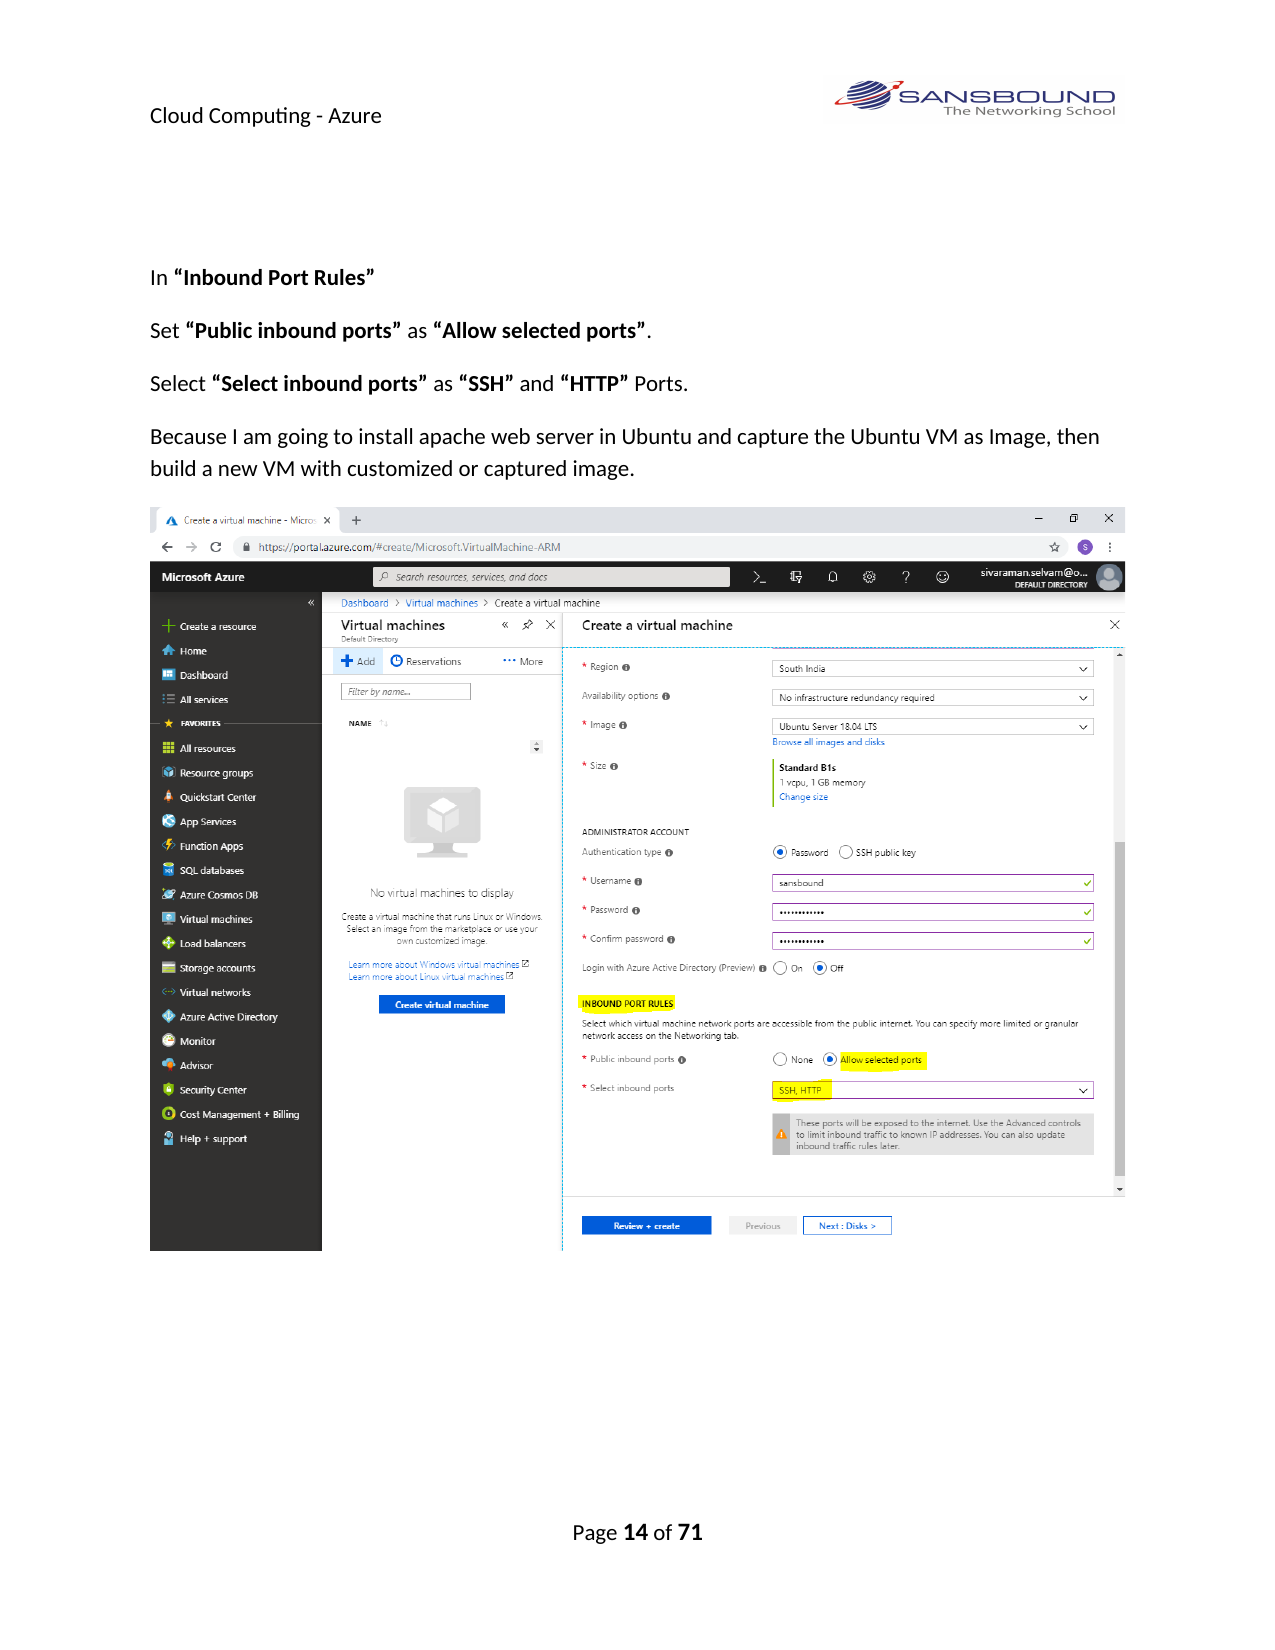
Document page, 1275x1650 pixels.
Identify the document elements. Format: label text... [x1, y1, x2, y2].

picture [823, 75, 1125, 124]
picture [150, 507, 1125, 1251]
text Because I am going to install apache web server in Ubuntu and capture the Ubuntu VM as Image, then build a new VM with customized or captured image. [150, 422, 1125, 482]
text In “Inbound Port Rules” [150, 263, 1125, 291]
text Set “Public inbound ports” as “Allow selected ports”. [150, 316, 1125, 344]
text Select “Select inbound ports” as “SSH” and “HTTP” Ports. [150, 369, 1125, 397]
